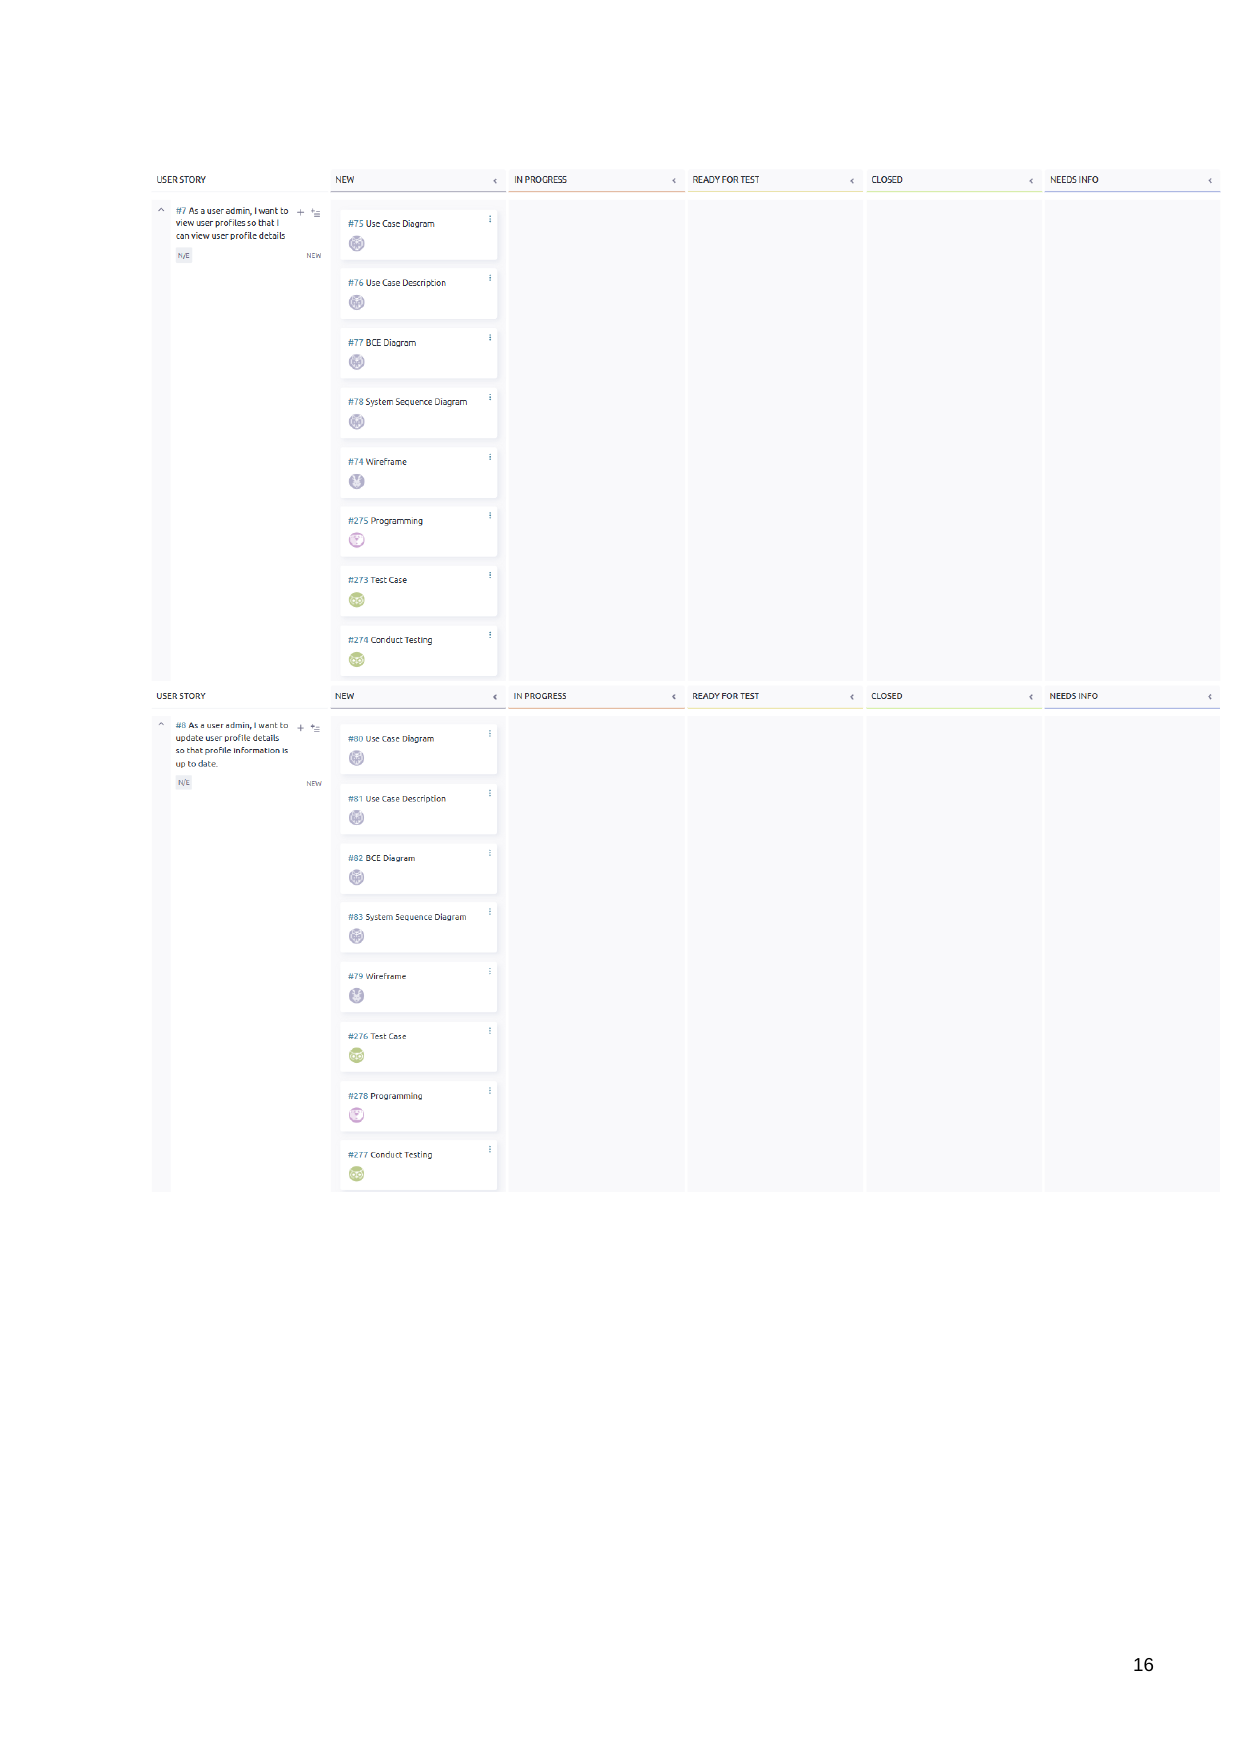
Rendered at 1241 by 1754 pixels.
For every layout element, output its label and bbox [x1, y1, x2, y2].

picture [150, 683, 1220, 1192]
picture [150, 168, 1222, 681]
